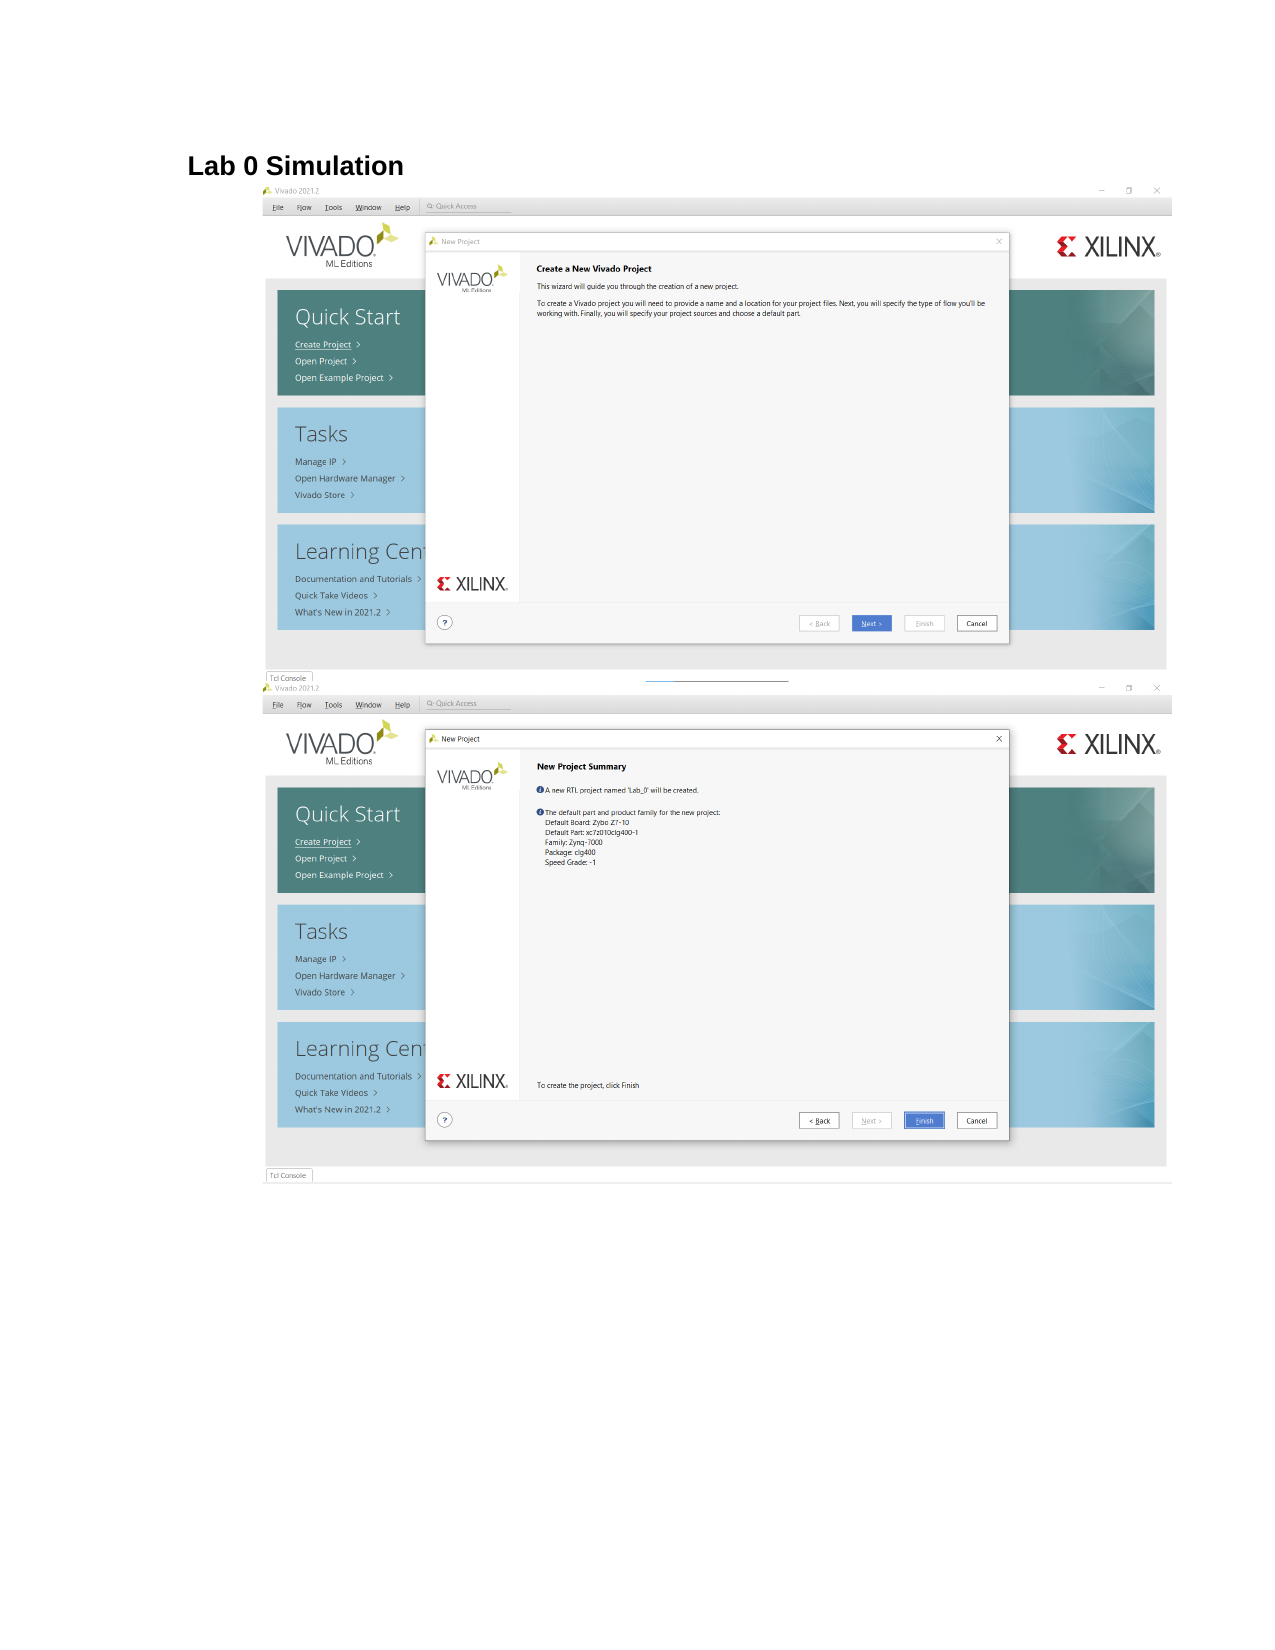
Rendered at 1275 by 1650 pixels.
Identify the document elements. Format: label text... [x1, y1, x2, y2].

subtitle Lab 0 Simulation [187, 150, 1097, 181]
picture [262, 187, 1172, 1184]
